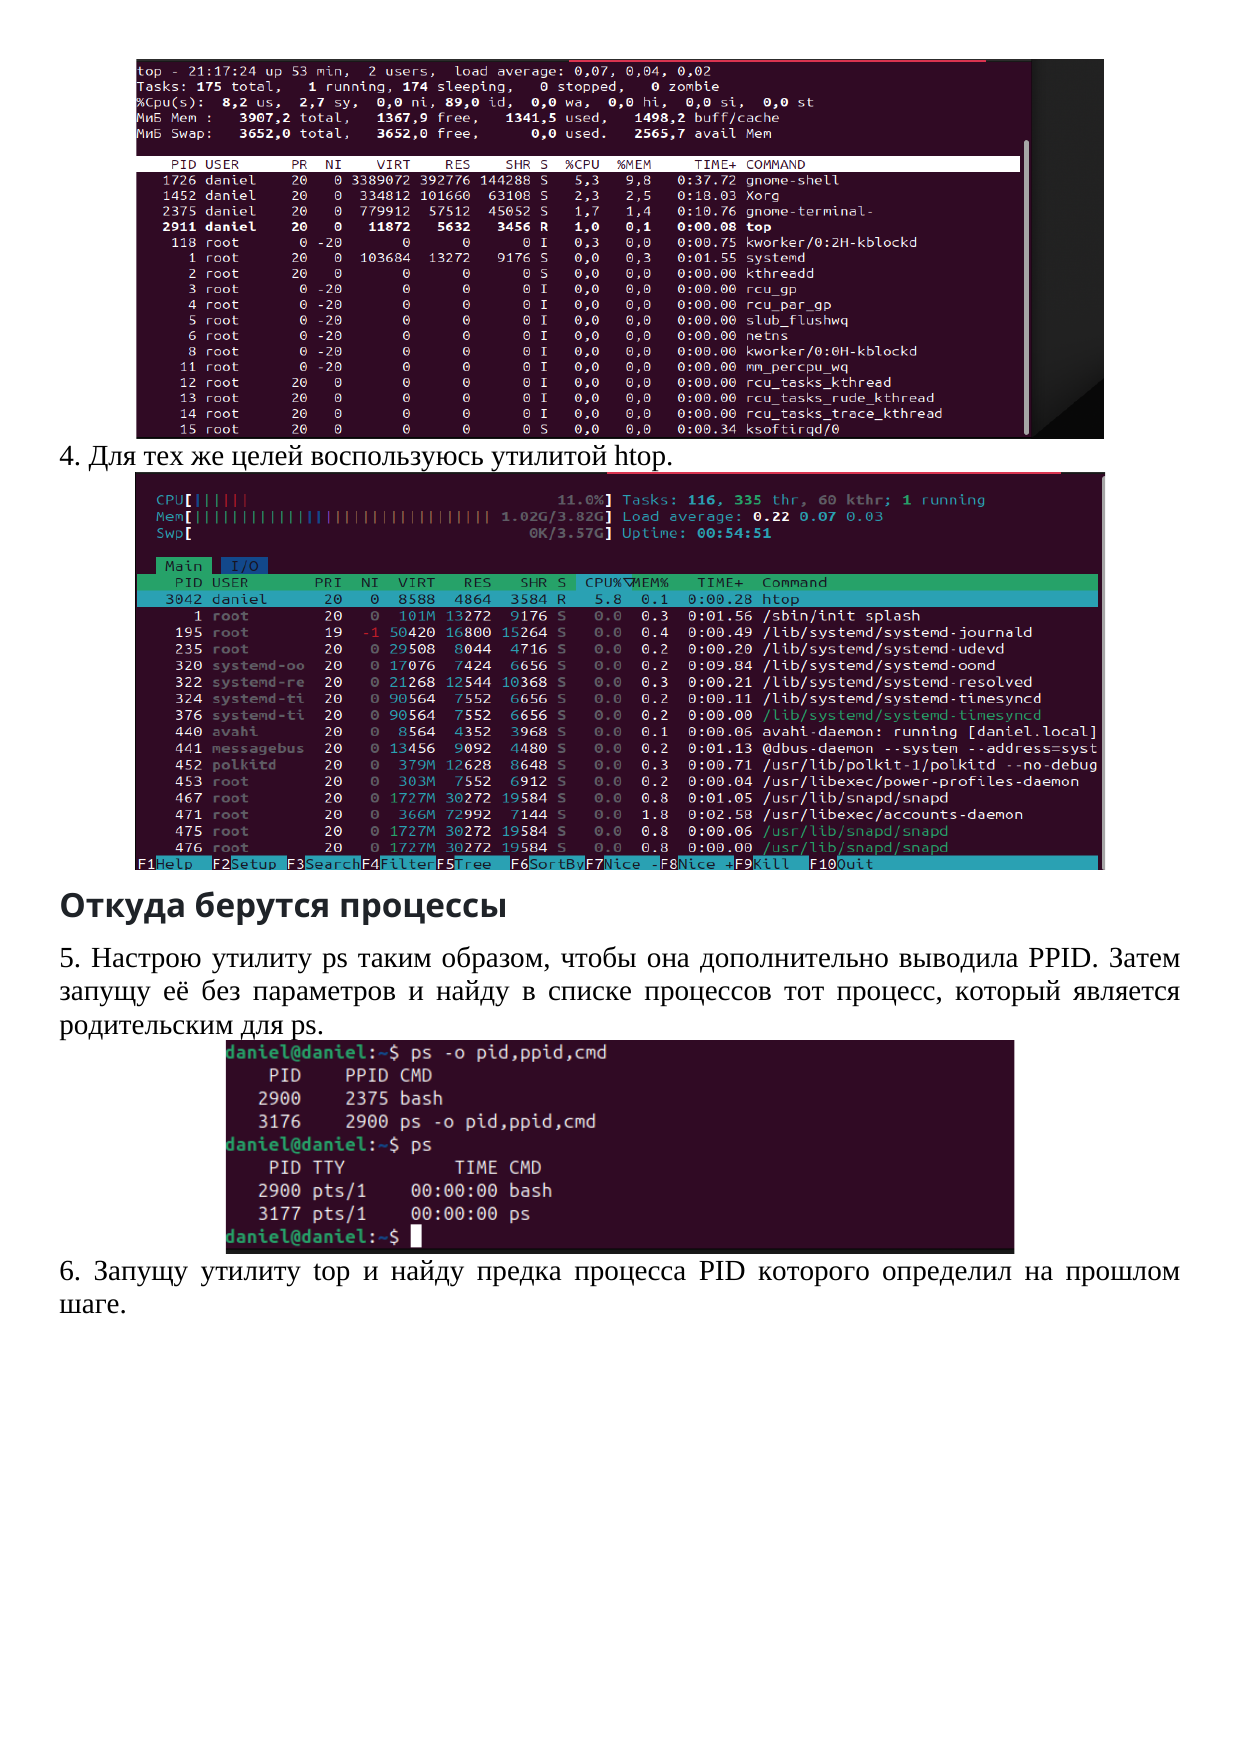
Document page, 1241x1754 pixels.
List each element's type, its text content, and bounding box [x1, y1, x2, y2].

text 5. Настрою утилиту ps таким образом, чтобы она дополнительно выводила PPID. Затем запущу её без параметров и найду в списке процессов тот процесс, который является родительским для ps. [59, 940, 1181, 1040]
picture [135, 472, 1105, 870]
text Откуда берутся процессы [59, 882, 1181, 927]
picture [136, 59, 1104, 439]
text 4. Для тех же целей воспользуюсь утилитой htop. [59, 438, 1181, 472]
text 6. Запущу утилиту top и найду предка процесса PID которого определил на прошлом шаге. [59, 1253, 1181, 1320]
picture [225, 1040, 1015, 1254]
